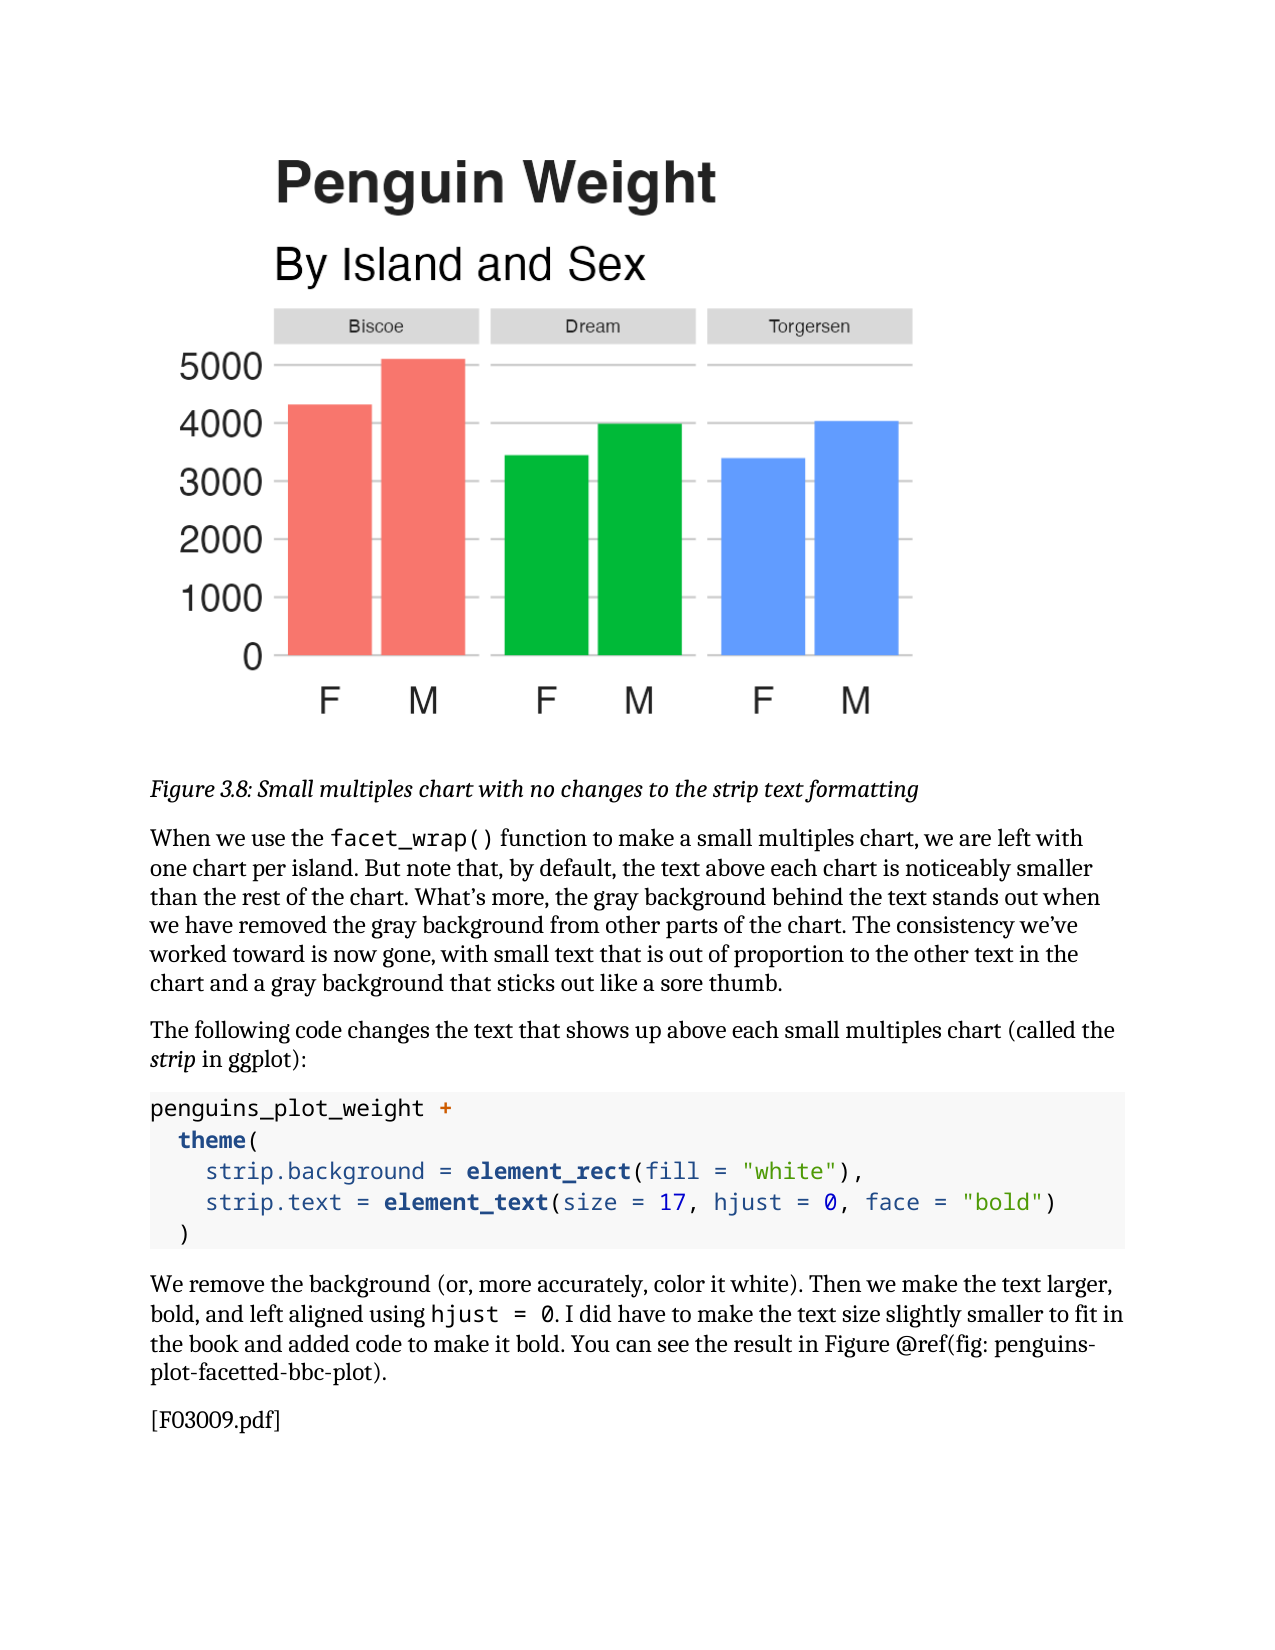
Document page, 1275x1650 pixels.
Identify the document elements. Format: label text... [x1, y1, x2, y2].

text Figure 3.8: Small multiples chart with no changes to the strip text formatting [150, 775, 1125, 804]
text penguins_plot_weight + theme( strip.background = element_rect(fill = "white"), strip.text = element_text(size = 17, hjust = 0, face = "bold") ) [150, 1092, 1125, 1249]
text When we use the facet_wrap() function to make a small multiples chart, we are left with one chart per island. But note that, by default, the text above each chart is noticeably smaller than the rest of the chart. What’s more, the gray background behind the text stands out when we have removed the gray background from other parts of the chart. The consistency we’ve worked toward is now gone, with small text that is out of proportion to the other text in the chart and a gray background that sticks out like a sore thumb. [150, 822, 1125, 997]
picture [168, 150, 924, 754]
text The following code changes the text that shows up above each small multiples chart (called the strip in ggplot): [150, 1016, 1125, 1074]
text We remove the background (or, more accurately, color it white). Then we make the text larger, bold, and left aligned using hjust = 0. I did have to make the text size slightly smaller to fit in the book and added code to make it bold. You can see the result in Figure @ref(fig: penguins-plot-facetted-bbc-plot). [150, 1269, 1125, 1387]
text [F03009.pdf] [150, 1406, 1125, 1434]
